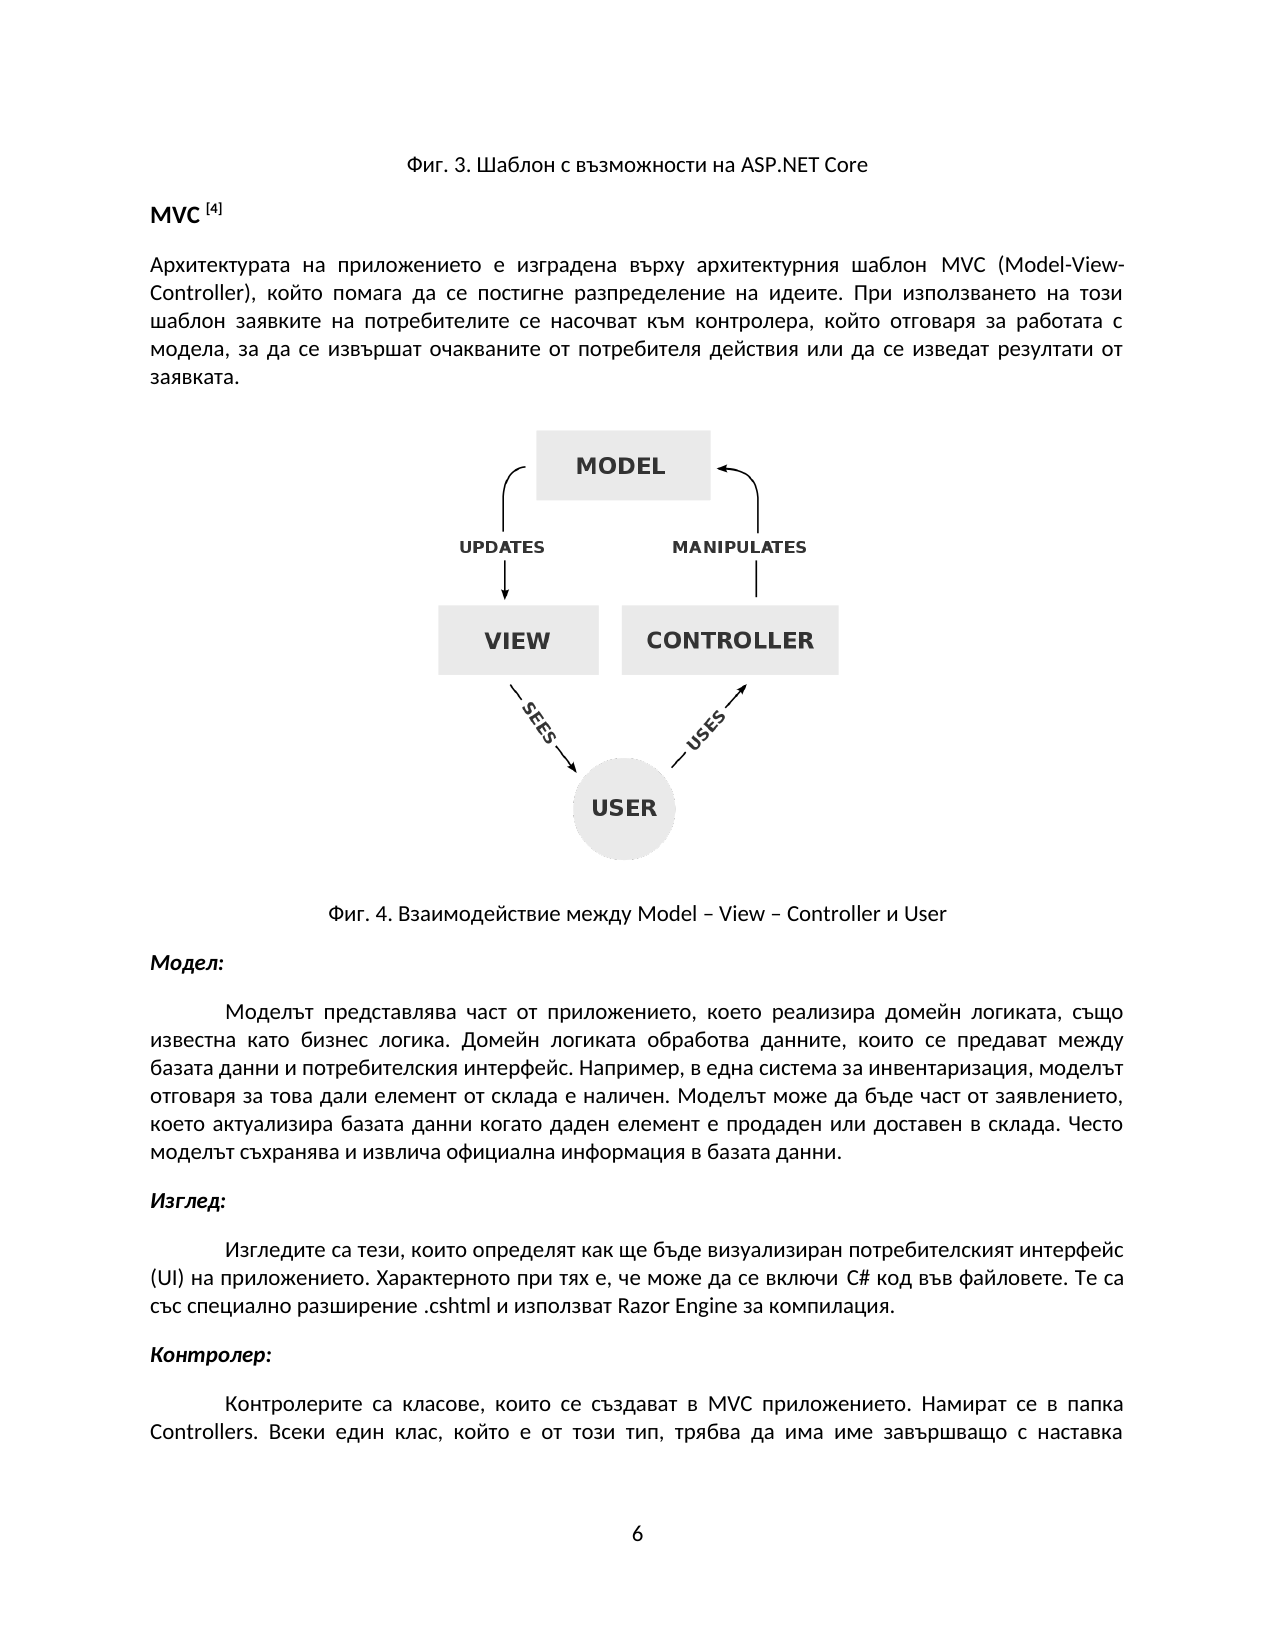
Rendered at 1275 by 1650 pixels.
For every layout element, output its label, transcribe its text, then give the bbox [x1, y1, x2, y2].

text Архитектурата на приложението е изградена върху архитектурния шаблон MVC (Model-View-Controller), който помага да се постигне разпределение на идеите. При използването на този шаблон заявките на потребителите се насочват към контролера, който отговаря за работата с модела, за да се извършат очакваните от потребителя действия или да се изведат резултати от заявката. [150, 250, 1125, 390]
text Изглед: [150, 1186, 1125, 1214]
text Контролер: [150, 1340, 1125, 1368]
text Модел: [150, 948, 1125, 976]
text Изгледите са тези, които определят как ще бъде визуализиран потребителският интерфейс (UI) на приложението. Характерното при тях е, че може да се включи C# код във файловете. Те са със специално разширение .cshtml и използват Razor Engine за компилация. [150, 1235, 1125, 1319]
text Фиг. 4. Взаимодействие между Model – View – Controller и User [150, 899, 1125, 927]
text Фиг. 3. Шаблон с възможности на ASP.NET Core [150, 150, 1125, 178]
text MVC [4] [150, 199, 1125, 229]
picture [425, 411, 851, 879]
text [150, 1389, 1125, 1445]
text Моделът представлява част от приложението, което реализира домейн логиката, също известна като бизнес логика. Домейн логиката обработва данните, които се предават между базата данни и потребителския интерфейс. Например, в една система за инвентаризация, моделът отговаря за това дали елемент от склада е наличен. Моделът може да бъде част от заявлението, което актуализира базата данни когато даден елемент е продаден или доставен в склада. Често моделът съхранява и извлича официална информация в базата данни. [150, 997, 1125, 1165]
